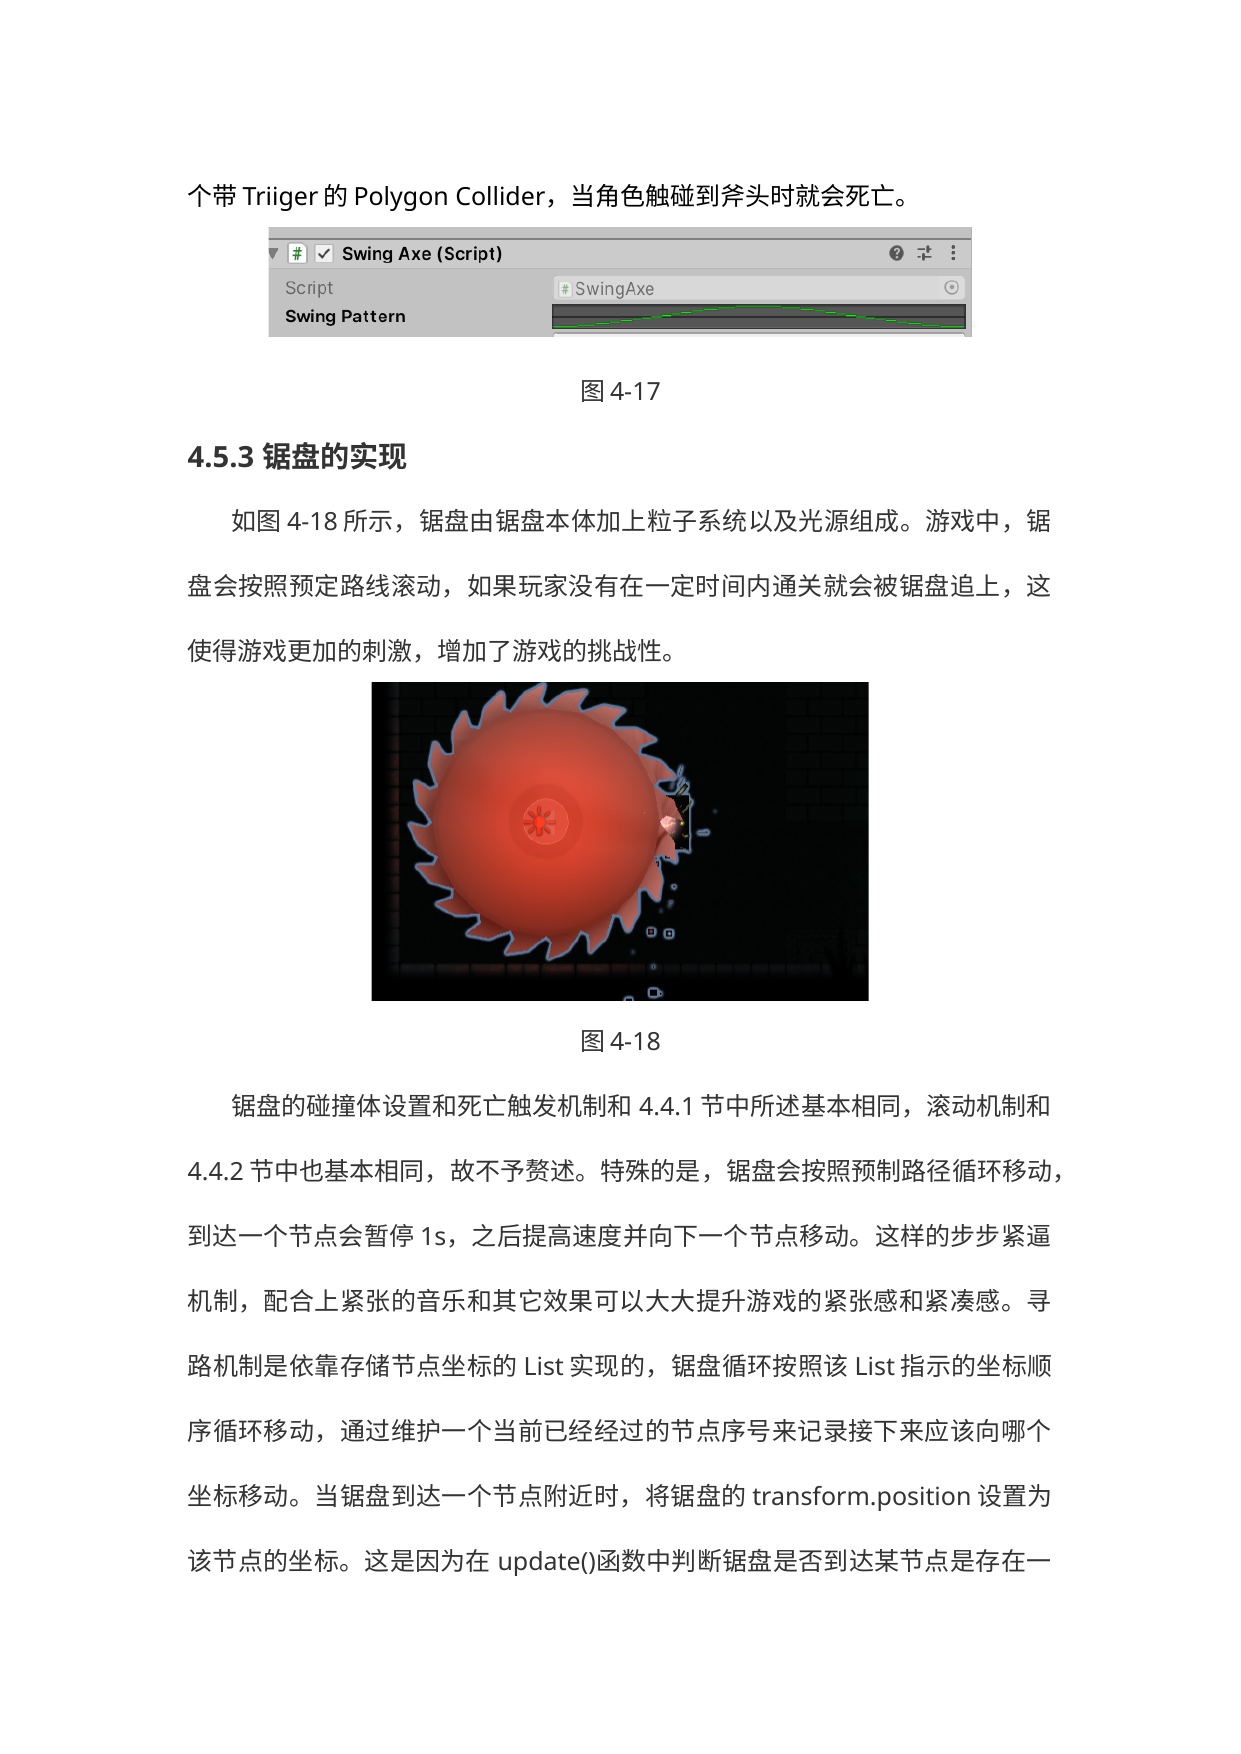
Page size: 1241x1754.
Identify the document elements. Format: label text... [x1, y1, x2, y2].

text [187, 1072, 1053, 1592]
text 如图4-18所示，锯盘由锯盘本体加上粒子系统以及光源组成。游戏中，锯盘会按照预定路线滚动，如果玩家没有在一定时间内通关就会被锯盘追上，这使得游戏更加的刺激，增加了游戏的挑战性。 [187, 487, 1053, 682]
text 图4-18 [187, 1007, 1053, 1072]
picture [268, 227, 972, 337]
text 图4-17 [187, 357, 1053, 422]
picture [371, 682, 869, 1001]
text 4.5.3 锯盘的实现 [187, 422, 1053, 487]
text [187, 162, 1053, 227]
